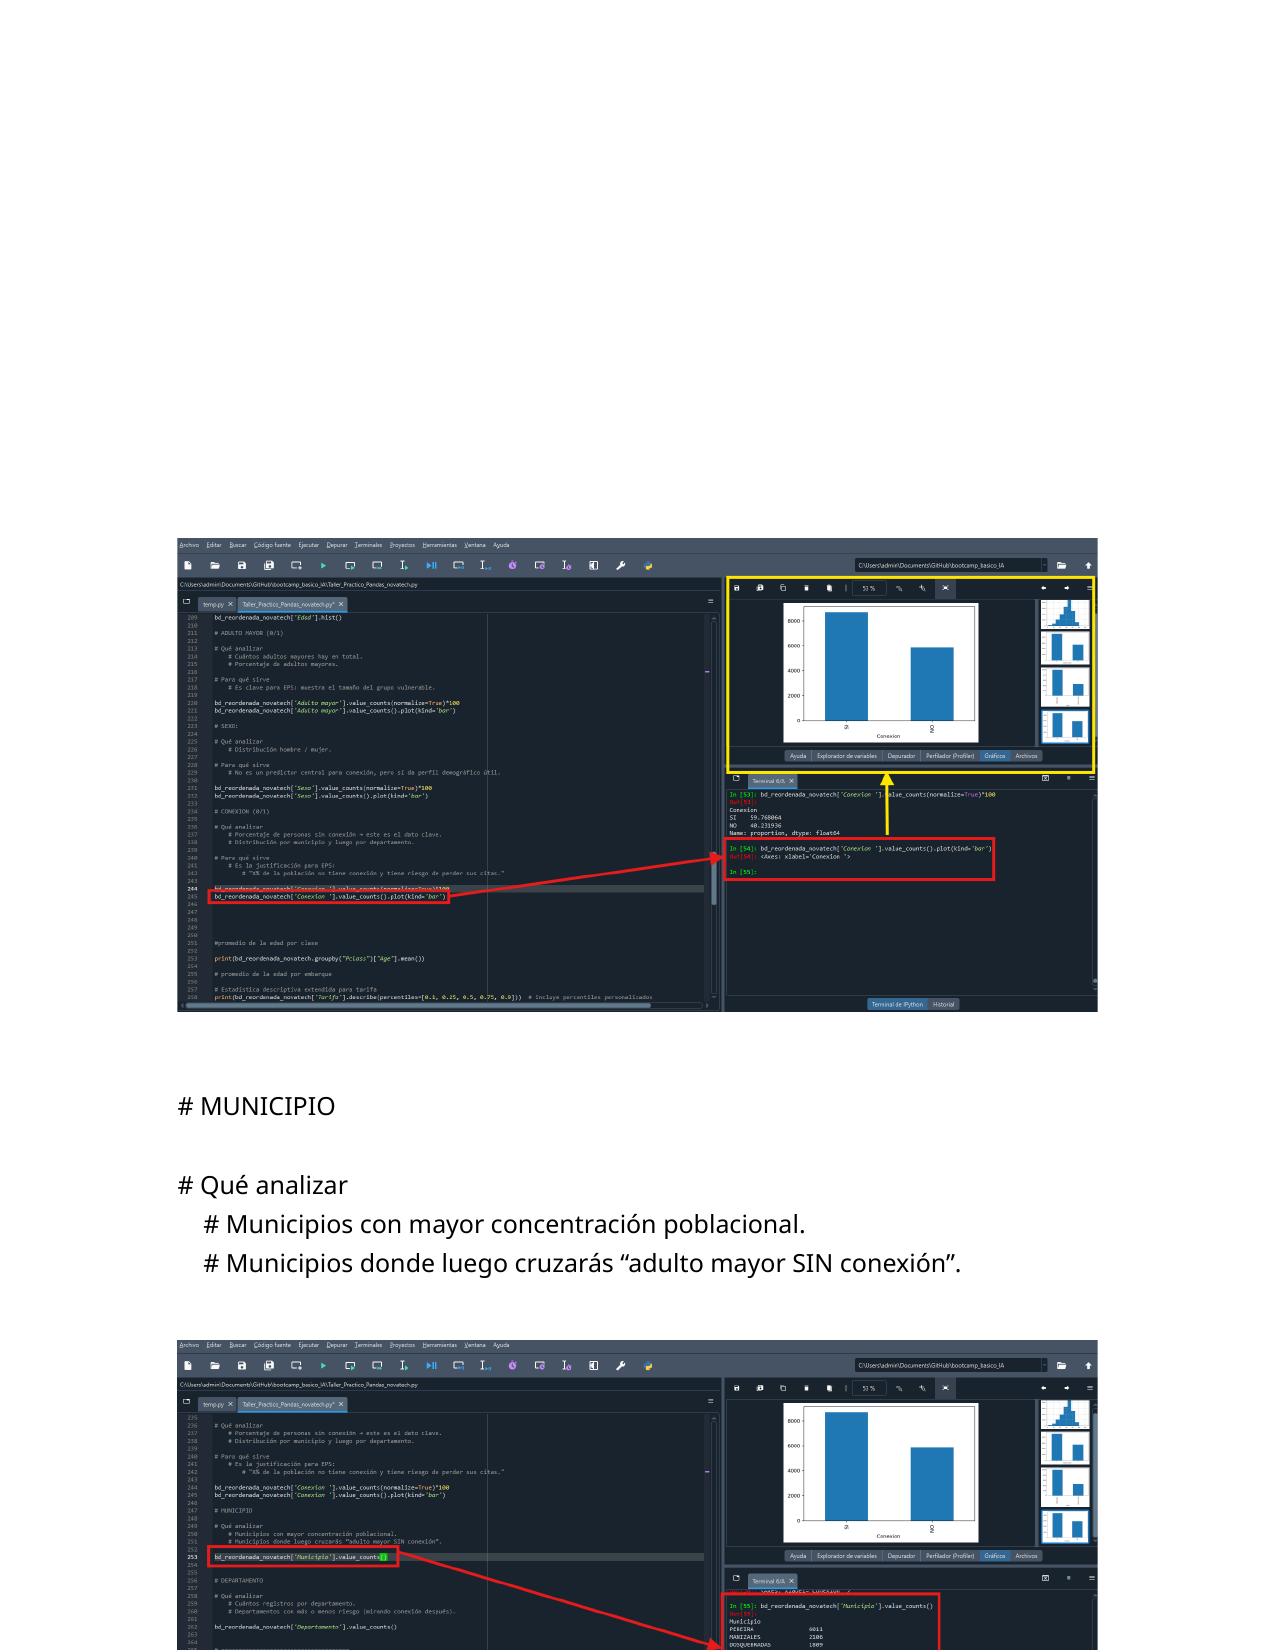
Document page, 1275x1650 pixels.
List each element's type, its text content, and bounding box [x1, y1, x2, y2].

picture [177, 538, 1098, 1012]
text # MUNICIPIO [177, 1089, 1098, 1123]
text # Qué analizar [177, 1167, 1098, 1201]
picture [177, 1340, 1098, 1650]
text # Municipios donde luego cruzarás “adulto mayor SIN conexión”. [177, 1246, 1098, 1280]
text # Municipios con mayor concentración poblacional. [177, 1206, 1098, 1241]
